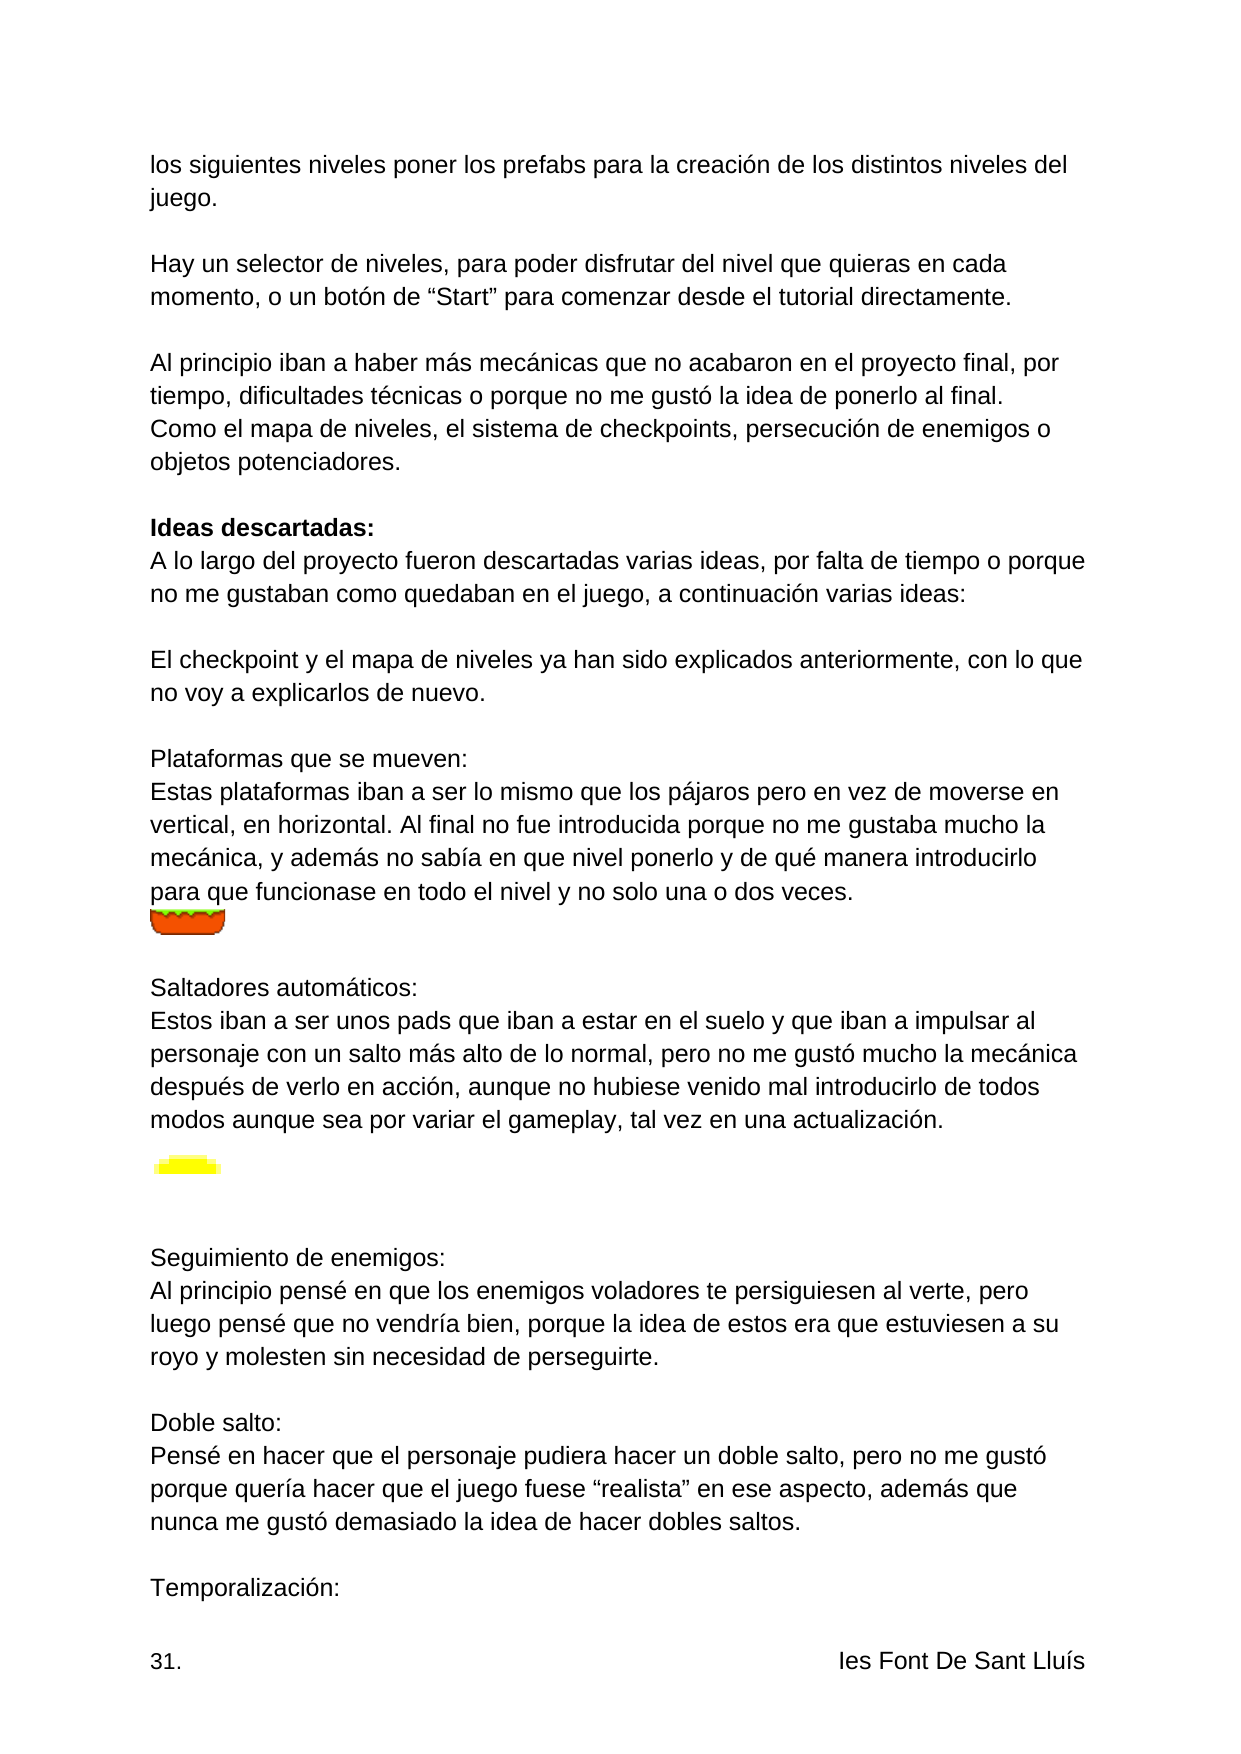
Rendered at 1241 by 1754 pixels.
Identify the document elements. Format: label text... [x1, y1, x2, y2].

text Como el mapa de niveles, el sistema de checkpoints, persecución de enemigos o objetos potenciadores. [150, 414, 1090, 476]
text Al principio iban a haber más mecánicas que no acabaron en el proyecto final, por tiempo, dificultades técnicas o porque no me gustó la idea de ponerlo al final. [150, 348, 1090, 410]
text Hay un selector de niveles, para poder disfrutar del nivel que quieras en cada momento, o un botón de “Start” para comenzar desde el tutorial directamente. [150, 249, 1090, 311]
text Plataformas que se mueven: [150, 744, 1090, 773]
text Doble salto: [150, 1408, 1090, 1437]
text Estas plataformas iban a ser lo mismo que los pájaros pero en vez de moverse en vertical, en horizontal. Al final no fue introducida porque no me gustaba mucho la mecánica, y además no sabía en que nivel ponerlo y de qué manera introducirlo para que funcionase en todo el nivel y no solo una o dos veces. [150, 777, 1090, 905]
picture [150, 1137, 226, 1174]
picture [150, 909, 226, 935]
text Estos iban a ser unos pads que iban a estar en el suelo y que iban a impulsar al personaje con un salto más alto de lo normal, pero no me gustó mucho la mecánica después de verlo en acción, aunque no hubiese venido mal introducirlo de todos modos aunque sea por variar el gameplay, tal vez en una actualización. [150, 1006, 1090, 1133]
text Al principio pensé en que los enemigos voladores te persiguiesen al verte, pero luego pensé que no vendría bien, porque la idea de estos era que estuviesen a su royo y molesten sin necesidad de perseguirte. [150, 1276, 1090, 1371]
text El checkpoint y el mapa de niveles ya han sido explicados anteriormente, con lo que no voy a explicarlos de nuevo. [150, 645, 1090, 707]
text Pensé en hacer que el personaje pudiera hacer un doble salto, pero no me gustó porque quería hacer que el juego fuese “realista” en ese aspecto, además que nunca me gustó demasiado la idea de hacer dobles saltos. [150, 1441, 1090, 1536]
text A lo largo del proyecto fueron descartadas varias ideas, por falta de tiempo o porque no me gustaban como quedaban en el juego, a continuación varias ideas: [150, 546, 1090, 608]
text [150, 150, 1090, 212]
text Ideas descartadas: [150, 513, 1090, 542]
text Seguimiento de enemigos: [150, 1243, 1090, 1272]
text Temporalización: [150, 1573, 1090, 1602]
text Saltadores automáticos: [150, 973, 1090, 1001]
